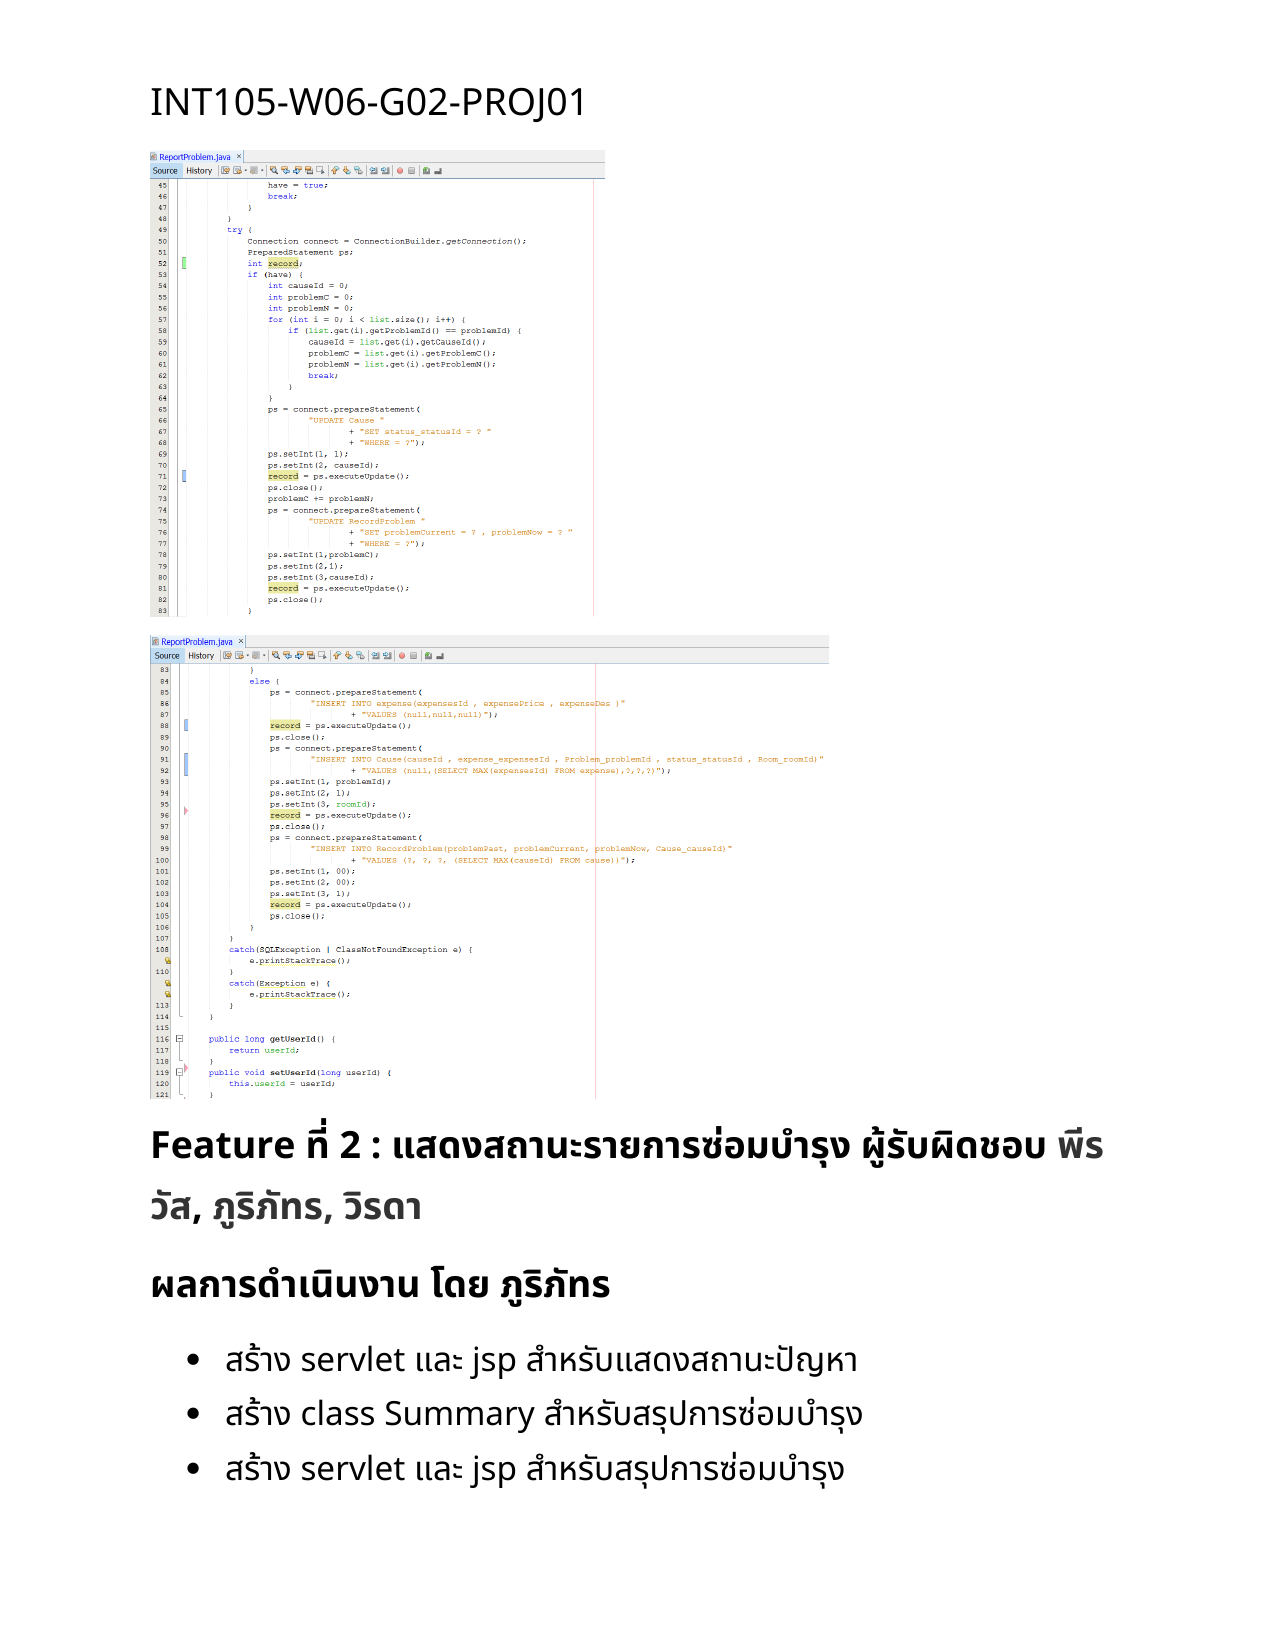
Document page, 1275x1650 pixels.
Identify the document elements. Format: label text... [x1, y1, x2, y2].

text Feature ที่ 2 : แสดงสถานะรายการซ่อมบำรุง ผู้รับผิดชอบ พีรวัส, ภูริภัทร, วิรดา [150, 1118, 1125, 1236]
text ผลการดำเนินงาน โดย ภูริภัทร [150, 1257, 1125, 1314]
picture [150, 635, 830, 1099]
list สร้าง servlet และ jsp สำหรับสรุปการซ่อมบำรุง [187, 1444, 1125, 1495]
list สร้าง servlet และ jsp สำหรับแสดงสถานะปัญหา [187, 1335, 1125, 1386]
picture [150, 150, 606, 617]
list สร้าง class Summary สำหรับสรุปการซ่อมบำรุง [187, 1390, 1125, 1441]
